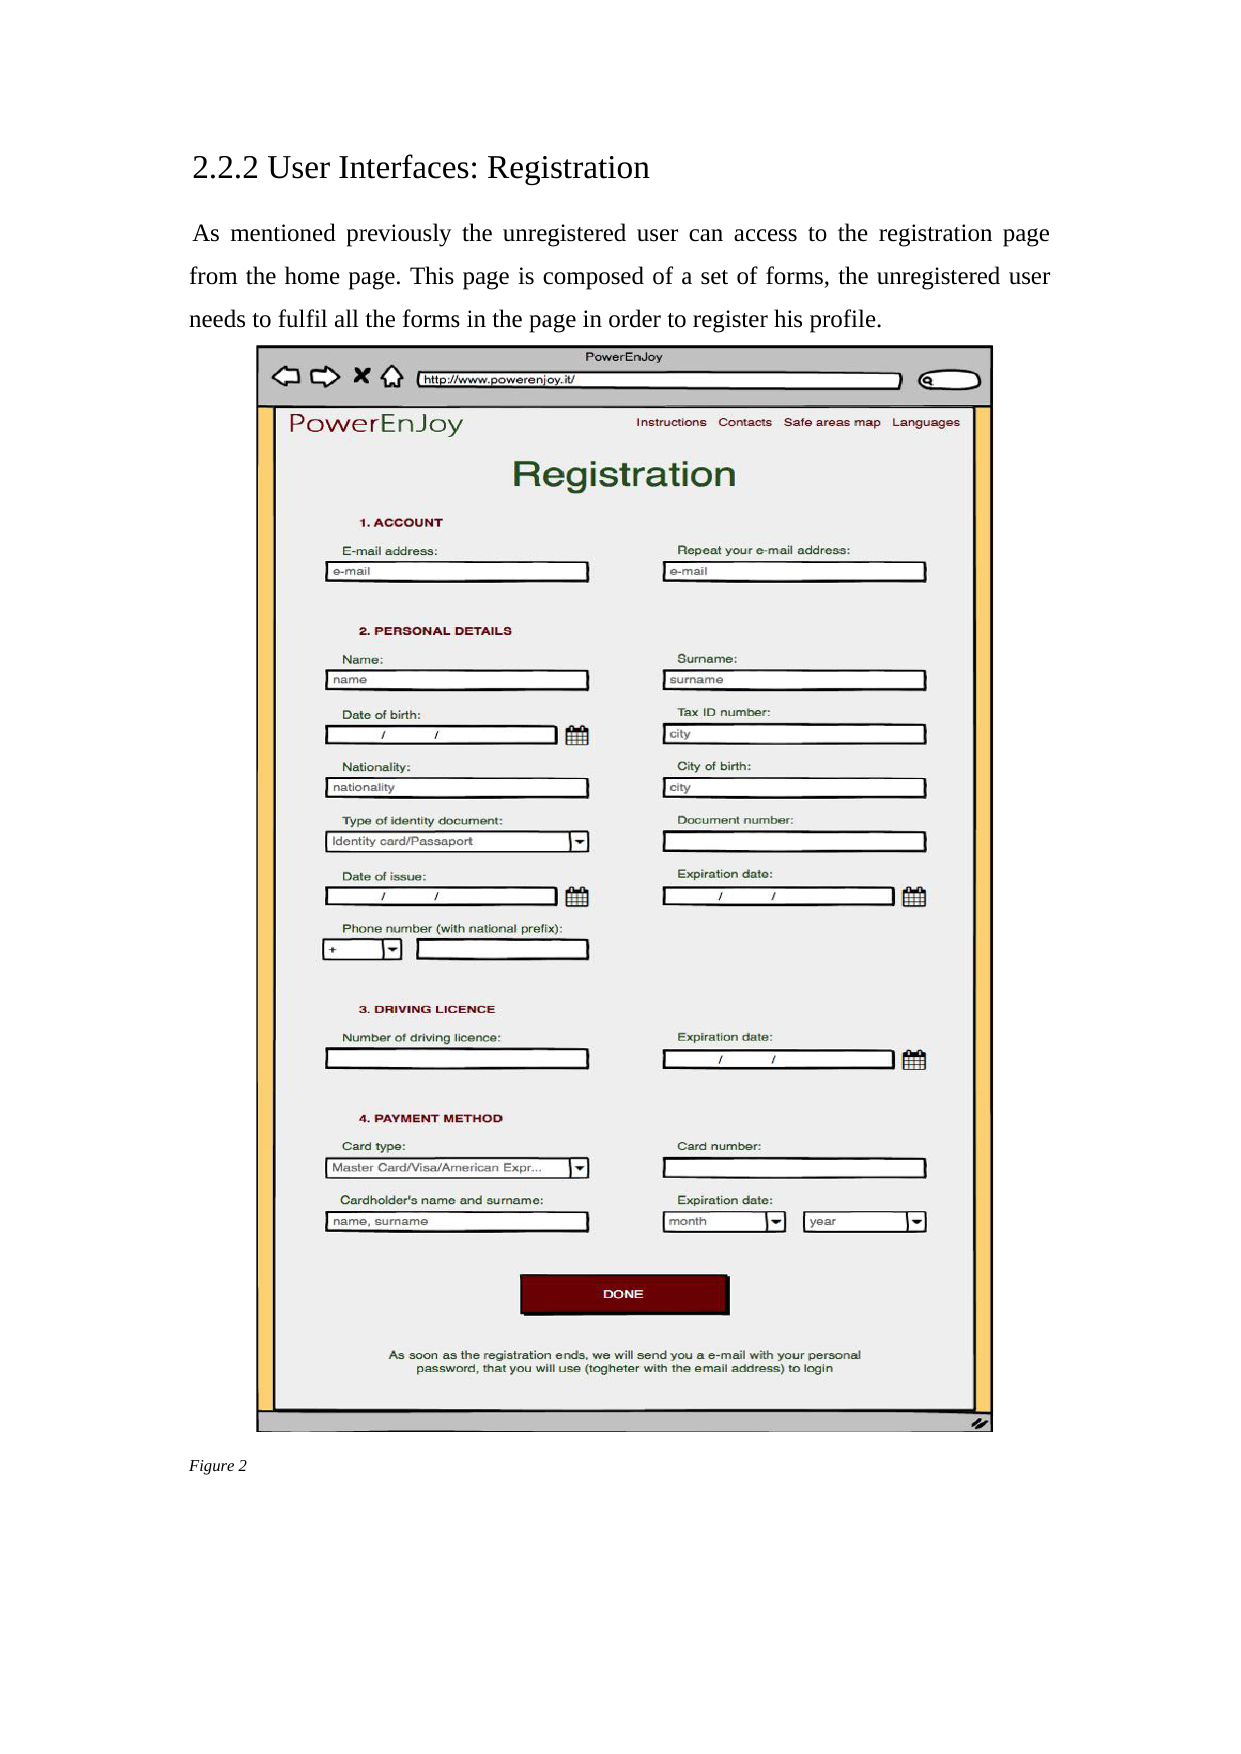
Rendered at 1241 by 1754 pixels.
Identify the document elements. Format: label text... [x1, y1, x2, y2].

picture [255, 345, 992, 1430]
subtitle 2.2.2 User Interfaces: Registration [189, 148, 1051, 186]
text Figure 2 [189, 1446, 1051, 1465]
text As mentioned previously the unregistered user can access to the registration page from the home page. This page is composed of a set of forms, the unregistered user needs to fulfil all the forms in the page in order to register his profile. [189, 218, 1051, 333]
